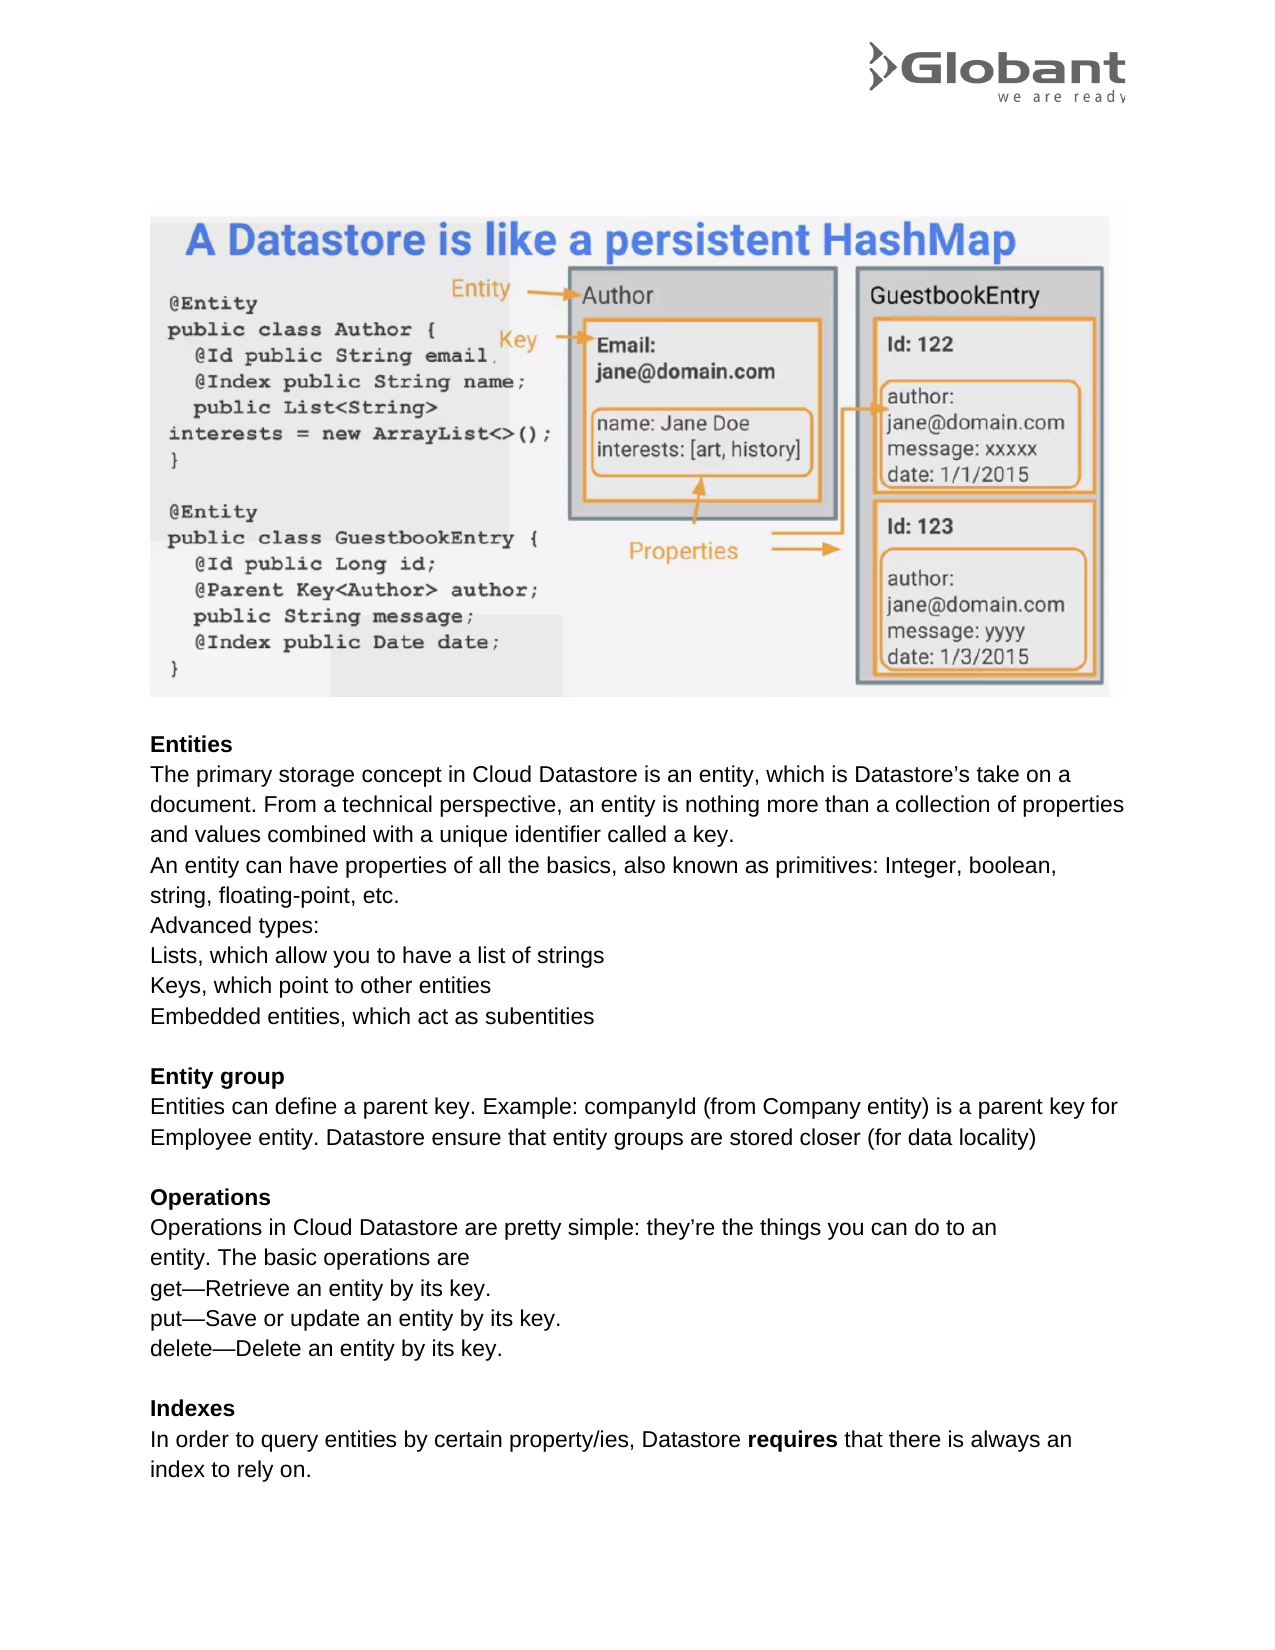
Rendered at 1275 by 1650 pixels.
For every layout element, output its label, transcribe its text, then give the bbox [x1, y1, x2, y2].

text An entity can have properties of all the basics, also known as primitives: Integer, boolean, string, floating-point, etc. [150, 852, 1125, 908]
text Operations [150, 1184, 1125, 1210]
text Advanced types: [150, 912, 1125, 938]
text Embedded entities, which act as subentities [150, 1003, 1125, 1029]
text Entities [150, 731, 1125, 757]
text Keys, which point to other entities [150, 972, 1125, 999]
text Operations in Cloud Datastore are pretty simple: they’re the things you can do to an [150, 1214, 1125, 1241]
text Entity group [150, 1063, 1125, 1089]
text Lists, which allow you to have a list of strings [150, 942, 1125, 969]
picture [869, 41, 1125, 103]
text get—Retrieve an entity by its key. [150, 1274, 1125, 1301]
text put—Save or update an entity by its key. [150, 1305, 1125, 1331]
text In order to query entities by certain property/ies, Datastore requires that there is always an index to rely on. [150, 1426, 1125, 1482]
text Entities can define a parent key. Example: companyId (from Company entity) is a parent key for Employee entity. Datastore ensure that entity groups are stored closer (for data locality) [150, 1093, 1125, 1150]
text The primary storage concept in Cloud Datastore is an entity, which is Datastore’s take on a document. From a technical perspective, an entity is nothing more than a collection of properties and values combined with a unique identifier called a key. [150, 761, 1125, 848]
text Indexes [150, 1395, 1125, 1422]
text entity. The basic operations are [150, 1244, 1125, 1271]
text delete—Delete an entity by its key. [150, 1335, 1125, 1361]
picture [150, 201, 1125, 697]
